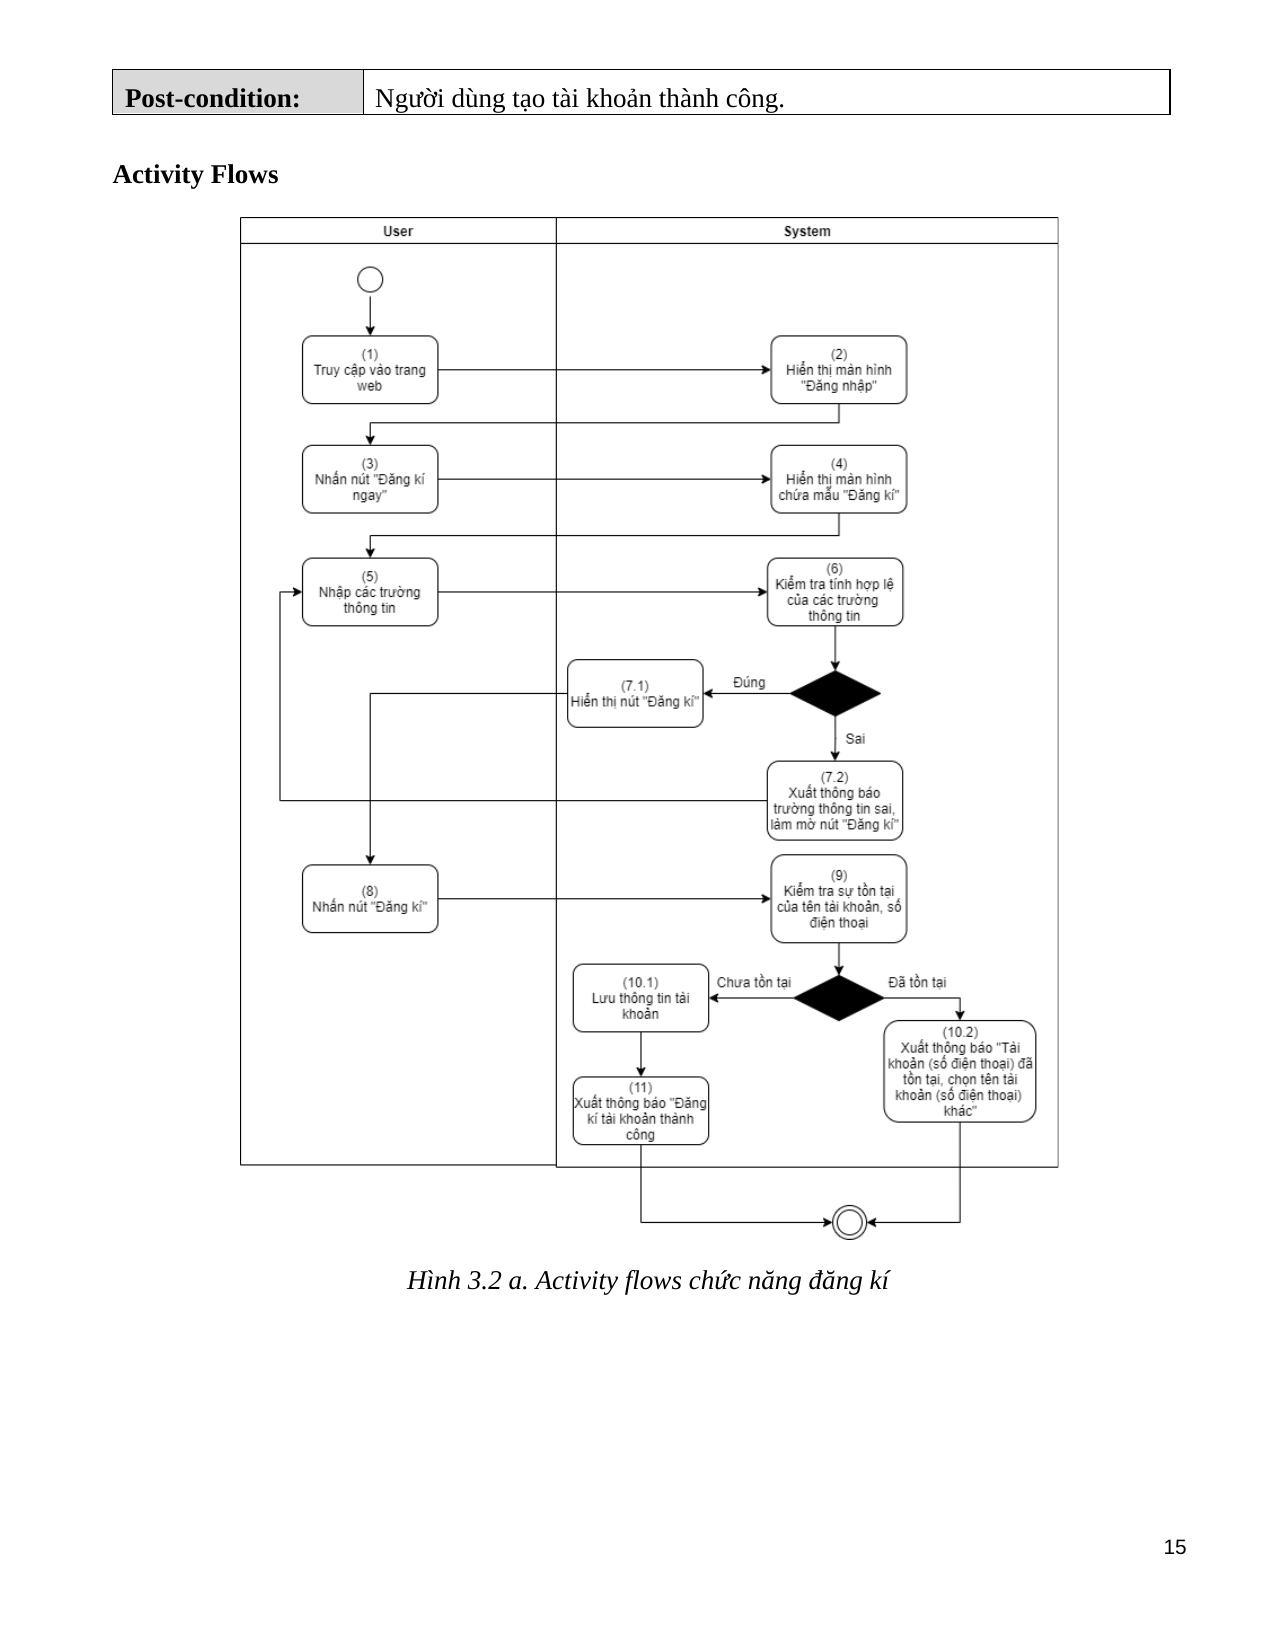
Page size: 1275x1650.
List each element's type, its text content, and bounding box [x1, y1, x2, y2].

text Hình 3.2 a. Activity flows chức năng đăng kí [112, 1264, 1186, 1295]
picture [240, 217, 1059, 1240]
text Activity Flows [112, 158, 1186, 189]
table_cell Post-condition: [113, 70, 363, 113]
table_cell Người dùng tạo tài khoản thành công. [364, 70, 1169, 113]
